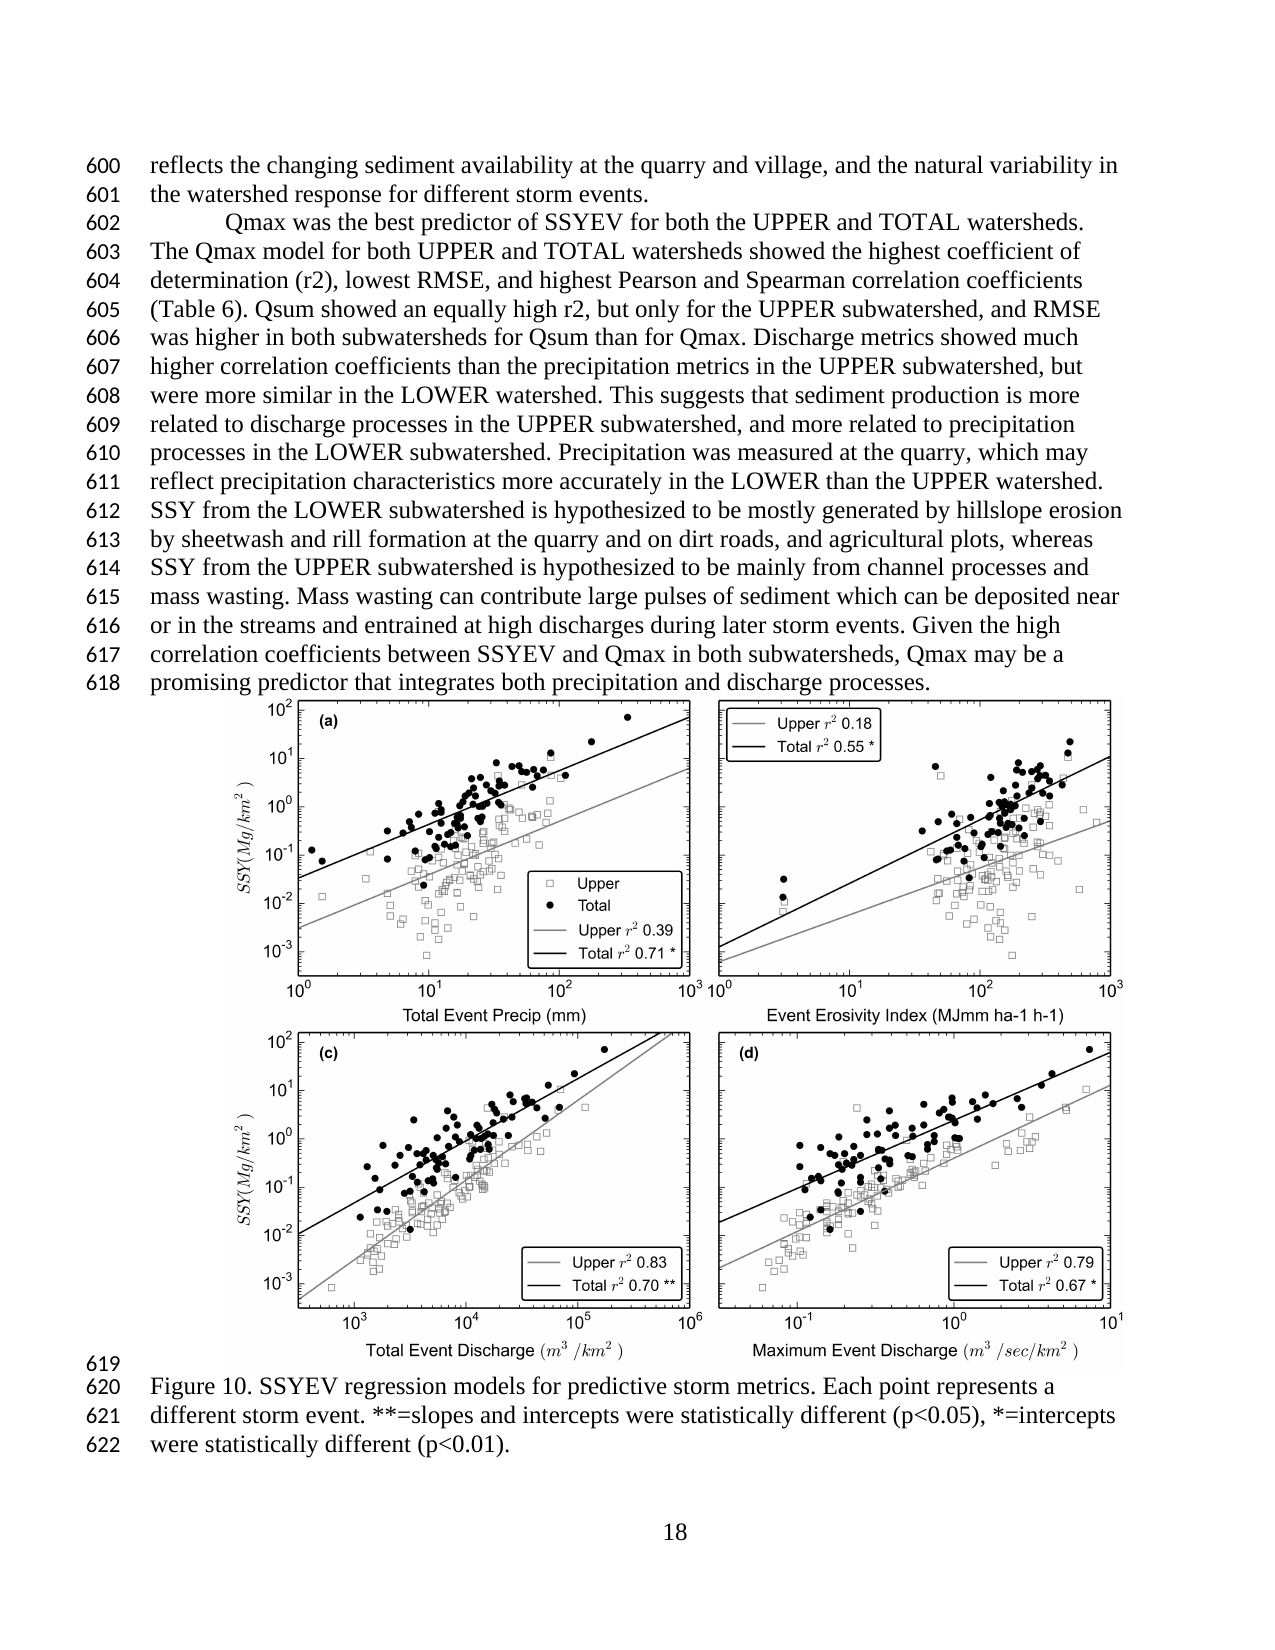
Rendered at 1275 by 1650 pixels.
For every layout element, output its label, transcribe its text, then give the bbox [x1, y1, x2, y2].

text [150, 150, 1125, 207]
text Figure 10. SSYEV regression models for predictive storm metrics. Each point represents a different storm event. **=slopes and intercepts were statistically different (p<0.05), *=intercepts were statistically different (p<0.01). [150, 1371, 1125, 1457]
picture [225, 696, 1125, 1372]
text Qmax was the best predictor of SSYEV for both the UPPER and TOTAL watersheds. The Qmax model for both UPPER and TOTAL watersheds showed the highest coefficient of determination (r2), lowest RMSE, and highest Pearson and Spearman correlation coefficients (Table 6). Qsum showed an equally high r2, but only for the UPPER subwatershed, and RMSE was higher in both subwatersheds for Qsum than for Qmax. Discharge metrics showed much higher correlation coefficients than the precipitation metrics in the UPPER subwatershed, but were more similar in the LOWER watershed. This suggests that sediment production is more related to discharge processes in the UPPER subwatershed, and more related to precipitation processes in the LOWER subwatershed. Precipitation was measured at the quarry, which may reflect precipitation characteristics more accurately in the LOWER than the UPPER watershed. SSY from the LOWER subwatershed is hypothesized to be mostly generated by hillslope erosion by sheetwash and rill formation at the quarry and on dirt roads, and agricultural plots, whereas SSY from the UPPER subwatershed is hypothesized to be mainly from channel processes and mass wasting. Mass wasting can contribute large pulses of sediment which can be deposited near or in the streams and entrained at high discharges during later storm events. Given the high correlation coefficients between SSYEV and Qmax in both subwatersheds, Qmax may be a promising predictor that integrates both precipitation and discharge processes. [150, 207, 1125, 696]
